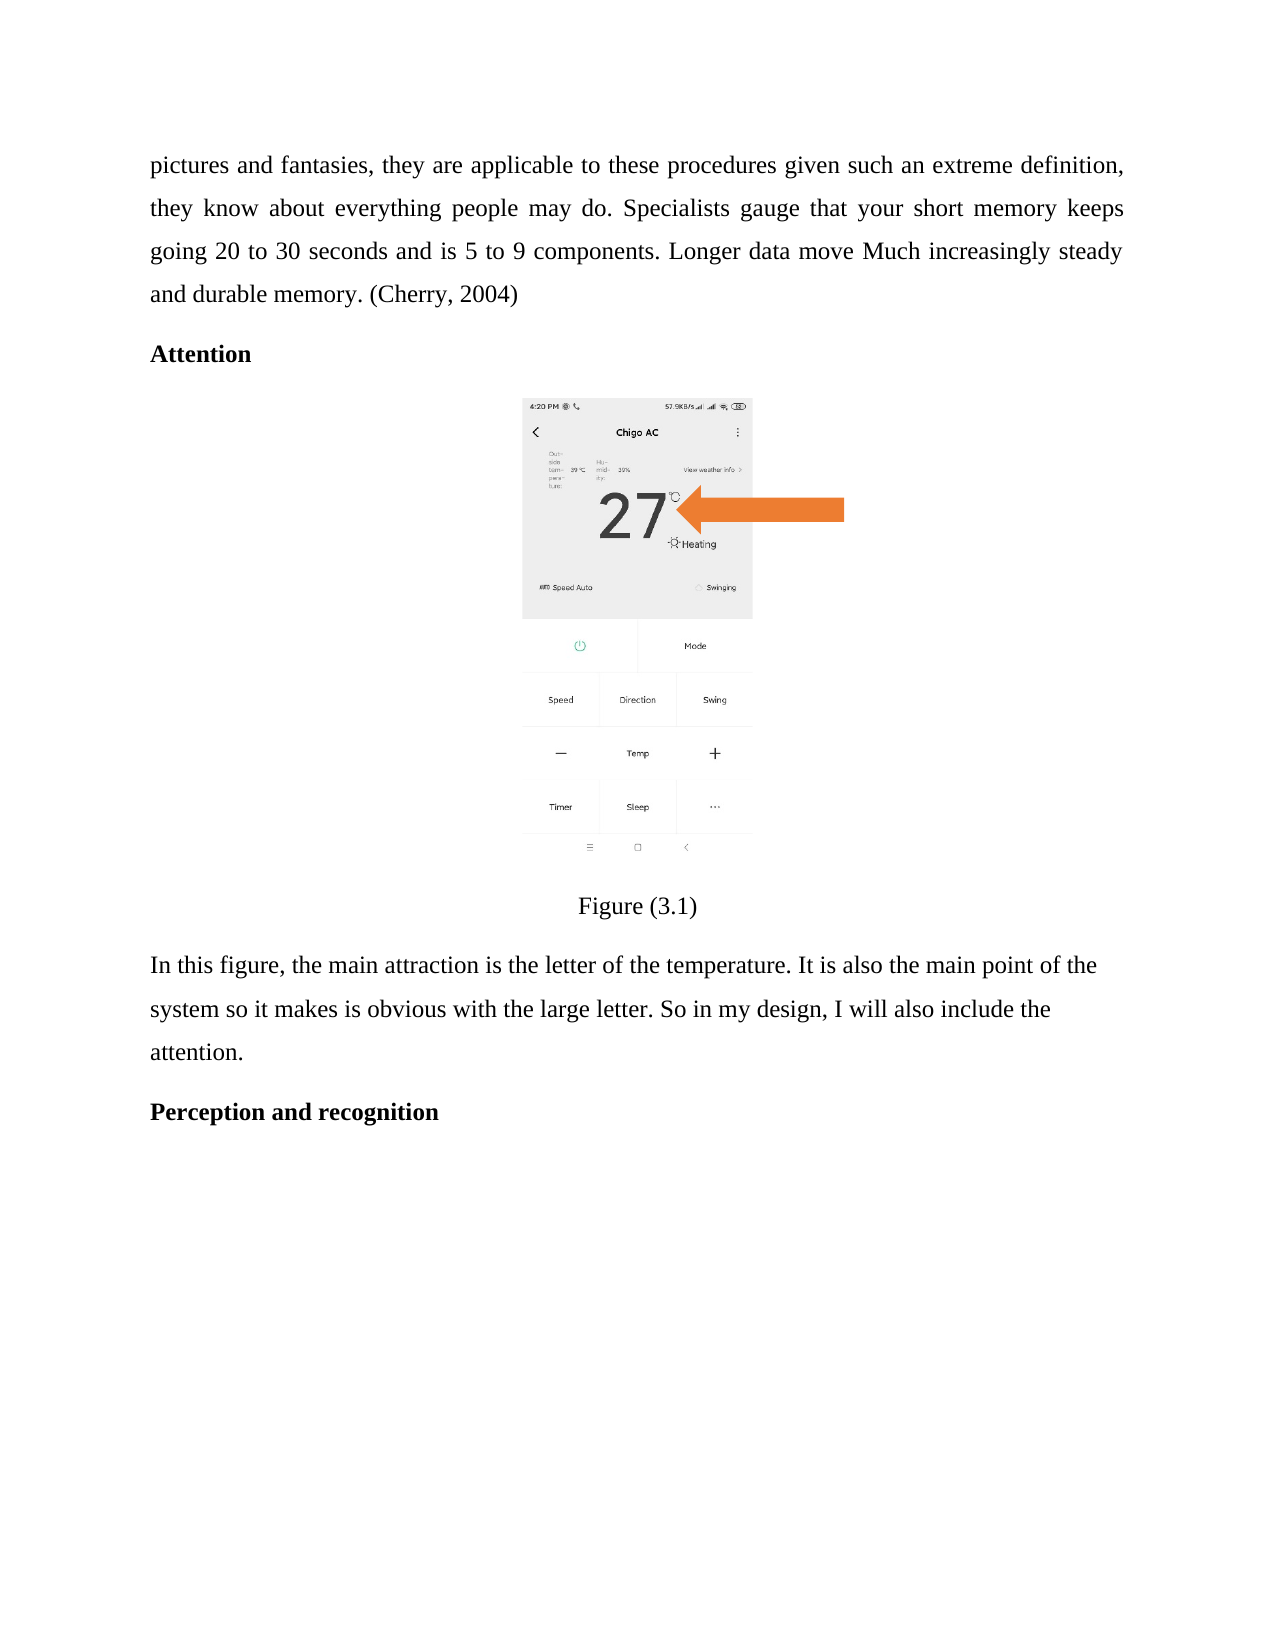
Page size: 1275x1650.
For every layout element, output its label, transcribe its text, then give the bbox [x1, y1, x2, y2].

text Figure (3.1) [150, 891, 1125, 919]
text In this figure, the main attraction is the letter of the temperature. It is also the main point of the system so it makes is obvious with the large letter. So in my design, I will also include the attention. [150, 951, 1125, 1066]
text Perception and recognition [150, 1097, 1125, 1125]
picture [522, 398, 753, 861]
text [150, 150, 1125, 308]
text Attention [150, 339, 1125, 368]
